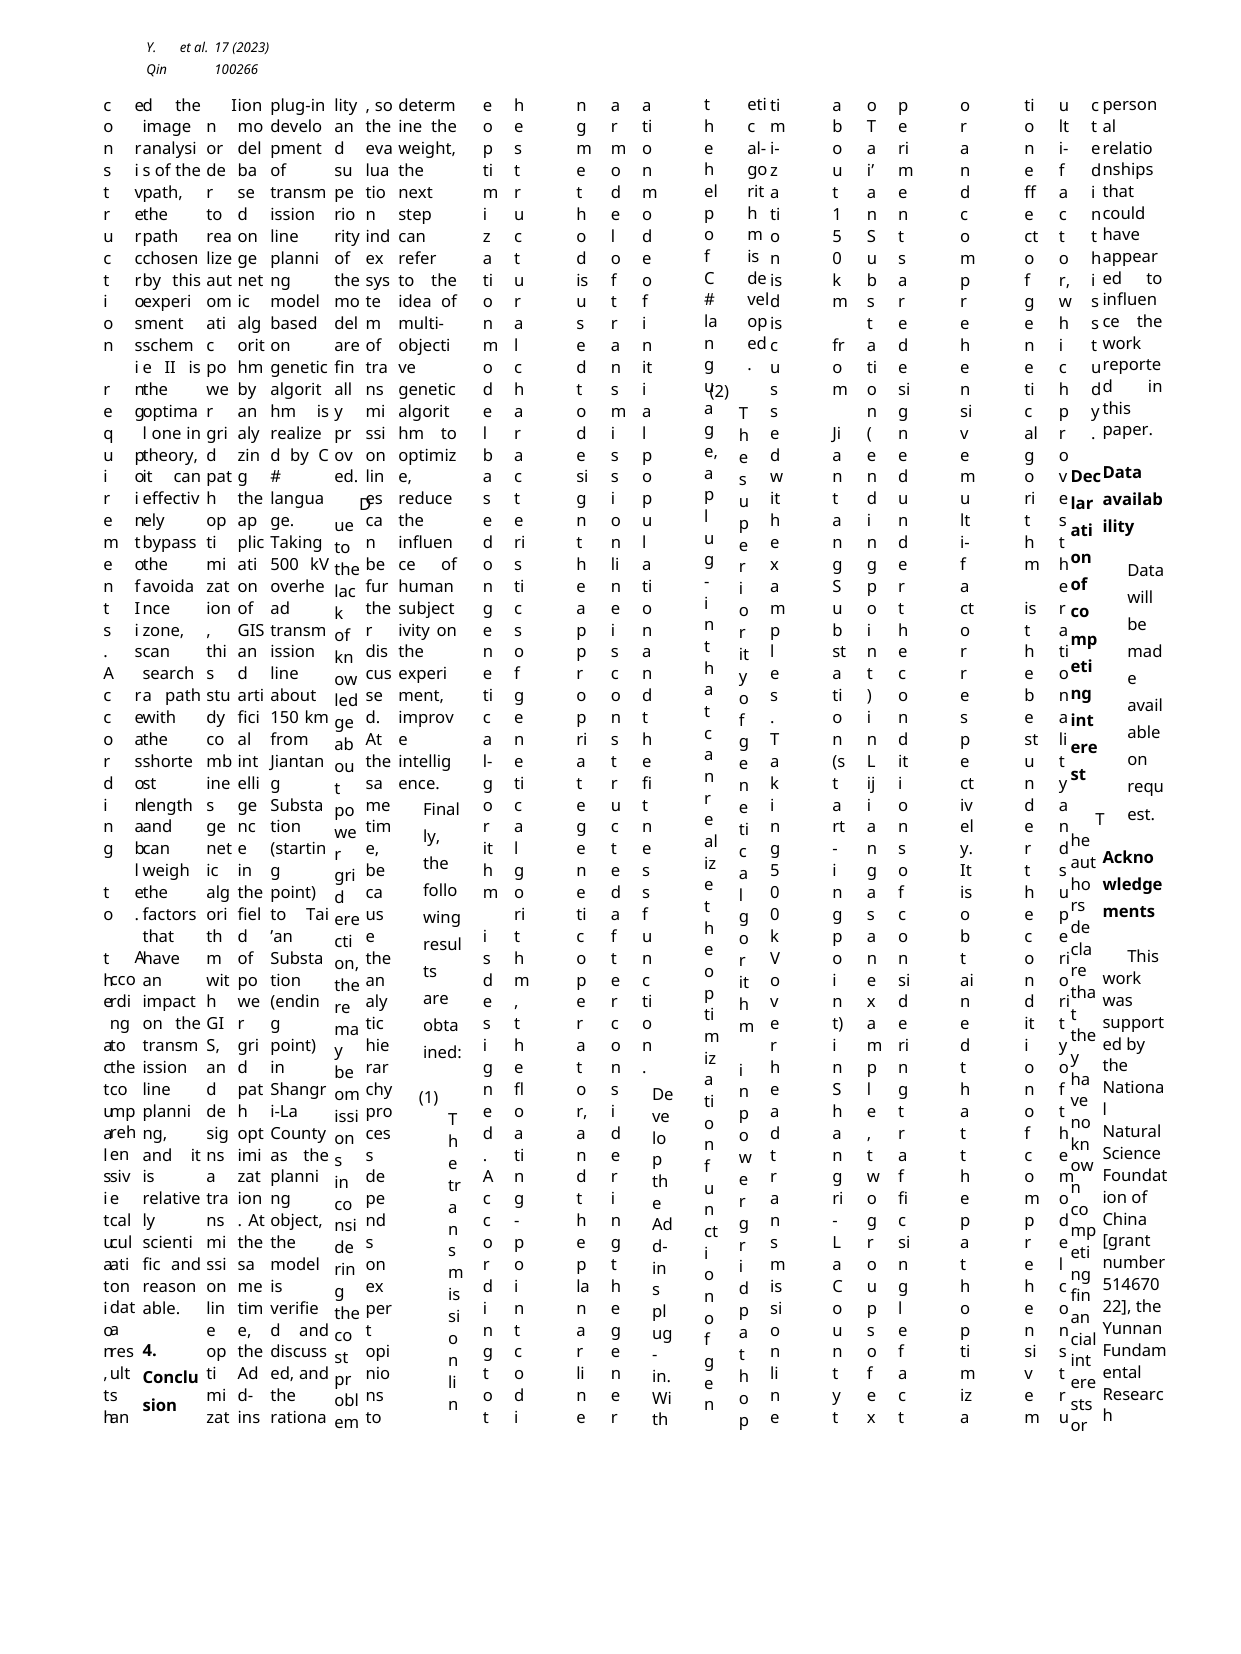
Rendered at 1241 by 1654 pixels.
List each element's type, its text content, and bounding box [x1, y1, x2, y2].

text According to the comprehensive calculation data results and the image analysis of the path, the path chosen by this experiment scheme II is the optimal one in theory, it can effectively bypass the avoidance zone, can search a path with the shortest length and can weigh the factors that have an impact on the transmission line planning, and it is relatively scientific and reasonable. [142, 93, 201, 1318]
text (2) The superiority of genetic algorithm in power grid path optimi-zation is discussed with examples. Taking 500 kV overhead transmission line about 150 km from Jiantang Substation (start-ing point) in Shangri-La County to Tai’ an Substation (ending point) in Lijiang as an example, two groups of experiments are designed under the conditions of considering traffic single factor and comprehensive multi-factor respectively. It is obtained that the path optimization effect of genetic algorithm is the best under the condition of comprehensive multi-factor, which proves the rationality and superiority of the model constructed in this study. [931, 93, 974, 1428]
text The authors declare that they have no known competing financial interests or personal relationships that could have appeared to influence the work reported in this paper. [1102, 93, 1162, 440]
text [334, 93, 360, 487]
text Acknowledgements [1102, 842, 1168, 923]
text (2) The superiority of genetic algorithm in power grid path optimi-zation is discussed with examples. Taking 500 kV overhead transmission line about 150 km from Jiantang Substation (start-ing point) in Shangri-La County to Tai’ an Substation (ending point) in Lijiang as an example, two groups of experiments are designed under the conditions of considering traffic single factor and comprehensive multi-factor respectively. It is obtained that the path optimization effect of genetic algorithm is the best under the condition of comprehensive multi-factor, which proves the rationality and superiority of the model constructed in this study. [995, 93, 1038, 1428]
text Develop the Add-ins plug-in. With the help of C # language, a plug-in that can realize the optimization function of genetic al-gorithm is developed. [704, 93, 718, 1415]
text This work was supported by the National Natural Science Foundation of China [grant number 51467022], the Yunnan Fundamental Research [1102, 945, 1168, 1426]
text Data availability [1102, 457, 1168, 538]
text Due to the lack of knowledge about power grid erection, there may be omissions in considering the cost problem, so the evaluation index system of transmission lines can be further discussed. At the same time, because the analytic hierarchy process depends on expert opinions to determine the weight, the next step can refer to the idea of multi- objective genetic algorithm to optimize, reduce the influence of human subjectivity on the experiment, improve intelligence. [365, 93, 393, 1428]
text The authors declare that they have no known competing financial interests or personal relationships that could have appeared to influence the work reported in this paper. [1070, 808, 1097, 1436]
text Y. Qin et al. Array 17 (2023) 100266 [146, 35, 282, 78]
text Data will be made available on request. [1127, 554, 1168, 825]
text (1) The transmission line optimization model based on genetic al-gorithm is designed. According to the structural characteristics of genetic algorithm, the floating-point coding method is used to design the appropriate genetic operator, and the planar linear model of transmission line is constructed after considering the generation mode of initial population and the fitness function. [547, 93, 590, 1428]
text 4. Conclusion [142, 1335, 206, 1416]
text (2) The superiority of genetic algorithm in power grid path optimi-zation is discussed with examples. Taking 500 kV overhead transmission line about 150 km from Jiantang Substation (start-ing point) in Shangri-La County to Tai’ an Substation (ending point) in Lijiang as an example, two groups of experiments are designed under the conditions of considering traffic single factor and comprehensive multi-factor respectively. It is obtained that the path optimization effect of genetic algorithm is the best under the condition of comprehensive multi-factor, which proves the rationality and superiority of the model constructed in this study. [803, 93, 846, 1428]
text Finally, the following results are obtained: [423, 793, 462, 1064]
text Due to the lack of knowledge about power grid erection, there may be omissions in considering the cost problem, so the evaluation index system of transmission lines can be further discussed. At the same time, because the analytic hierarchy process depends on expert opinions to determine the weight, the next step can refer to the idea of multi- objective genetic algorithm to optimize, reduce the influence of human subjectivity on the experiment, improve intelligence. [398, 93, 457, 793]
text Declaration of competing interest [1070, 461, 1102, 786]
text In order to realize automatic power grid path optimization, this study combines genetic algorithm with GIS, and designs a transmission line optimization model based on genetic algorithm by analyzing the application of GIS and artificial intelligence in the field of power grid path optimization. At the same time, the Add-ins plug-in development of transmission line planning model based on genetic algorithm is realized by C # language. Taking 500 kV overhead transmission line about 150 km from Jiantang Substation (starting point) to Tai ’an Substation (ending point) in Shangri-La County as the planning object, the model is verified and discussed, and the rationality and superiority of the model are finally proved. [270, 93, 329, 1428]
